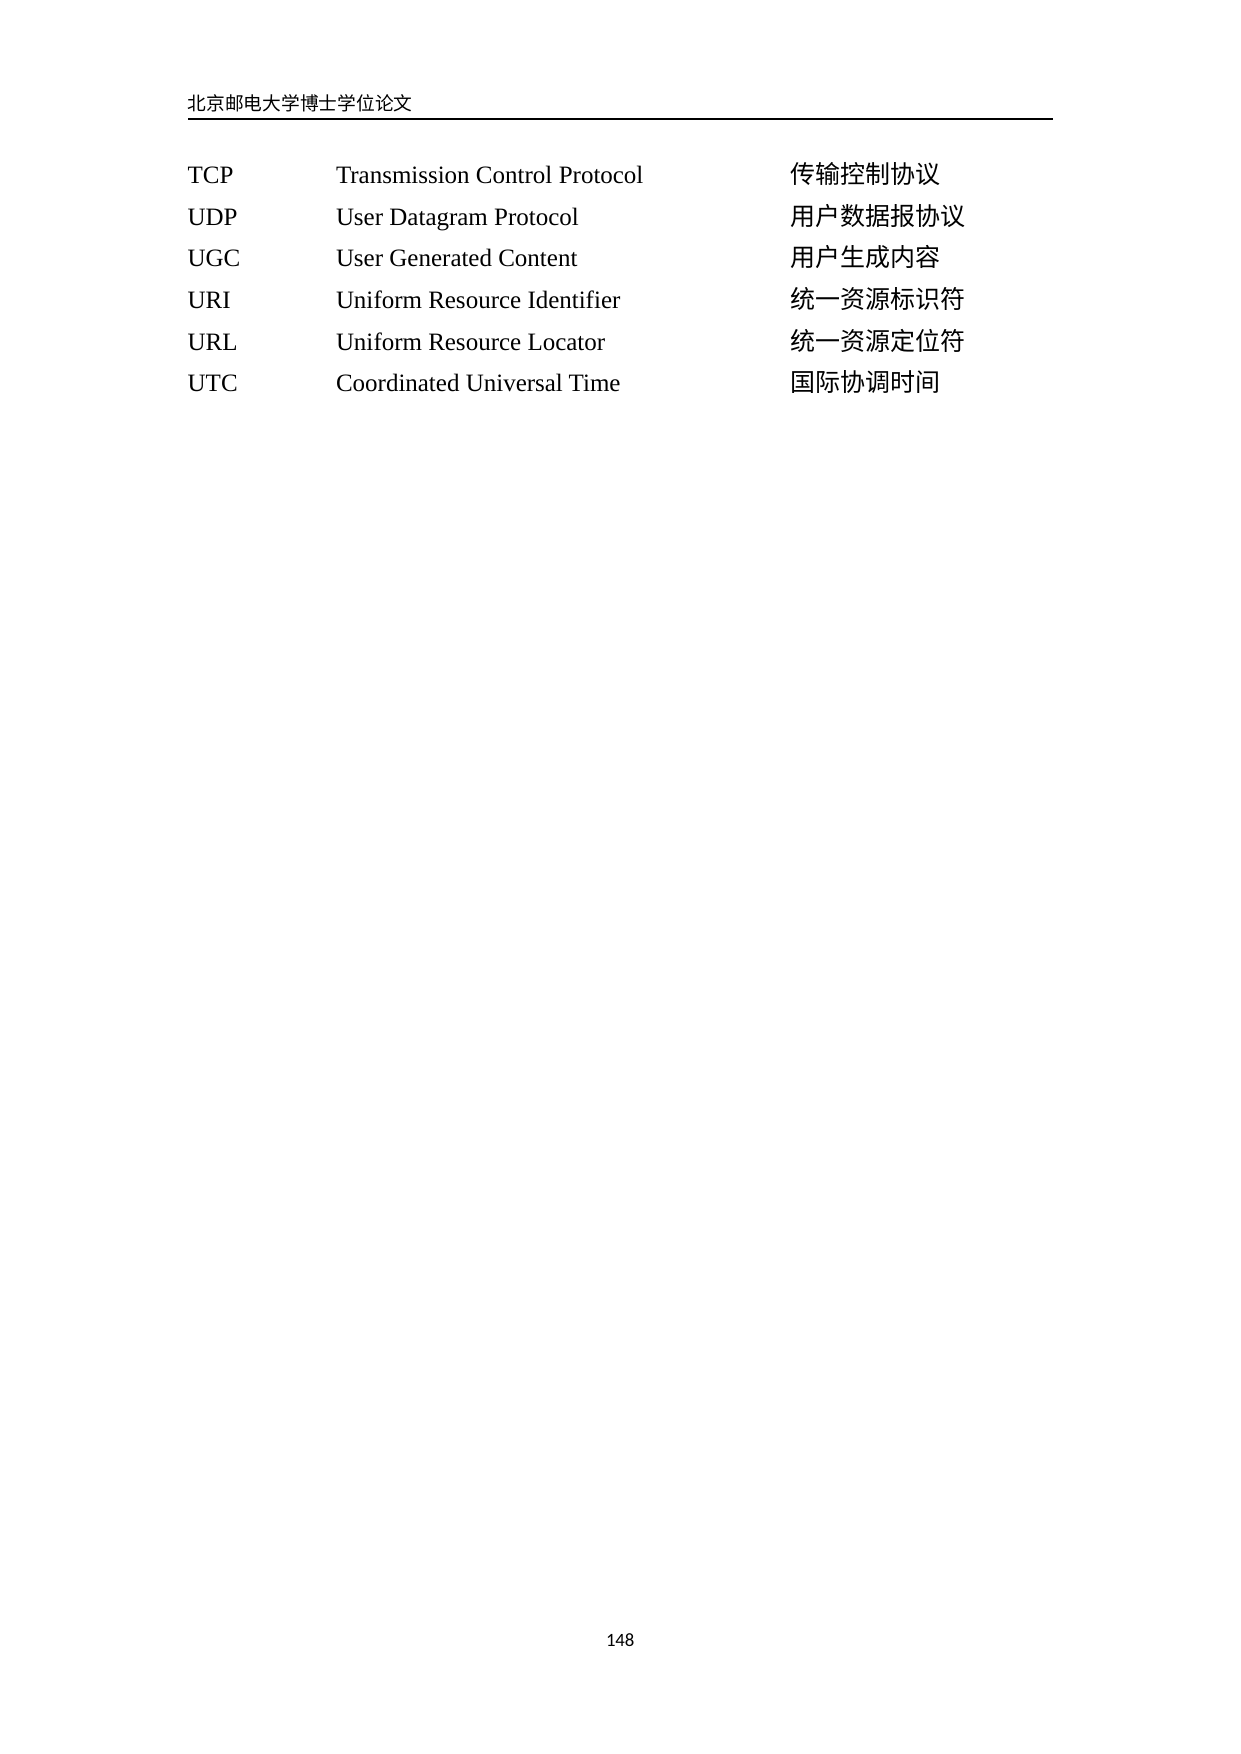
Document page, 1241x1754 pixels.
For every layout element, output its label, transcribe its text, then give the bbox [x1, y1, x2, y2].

table_cell TCP [176, 150, 324, 192]
table_cell 用户数据报协议 [779, 192, 1064, 233]
table_cell 传输控制协议 [779, 150, 1064, 192]
table_cell 国际协调时间 [779, 358, 1064, 400]
table_cell URL [176, 317, 324, 358]
table_cell Transmission Control Protocol [325, 150, 778, 192]
table_cell 统一资源标识符 [779, 275, 1064, 317]
table_cell User Datagram Protocol [325, 192, 778, 233]
table_cell Uniform Resource Locator [325, 317, 778, 358]
table_cell User Generated Content [325, 233, 778, 275]
table_cell Uniform Resource Identifier [325, 275, 778, 317]
table_cell UTC [176, 358, 324, 400]
table_cell 用户生成内容 [779, 233, 1064, 275]
table_cell 统一资源定位符 [779, 317, 1064, 358]
table_cell UGC [176, 233, 324, 275]
table_cell URI [176, 275, 324, 317]
table_cell Coordinated Universal Time [325, 358, 778, 400]
table_cell UDP [176, 192, 324, 233]
